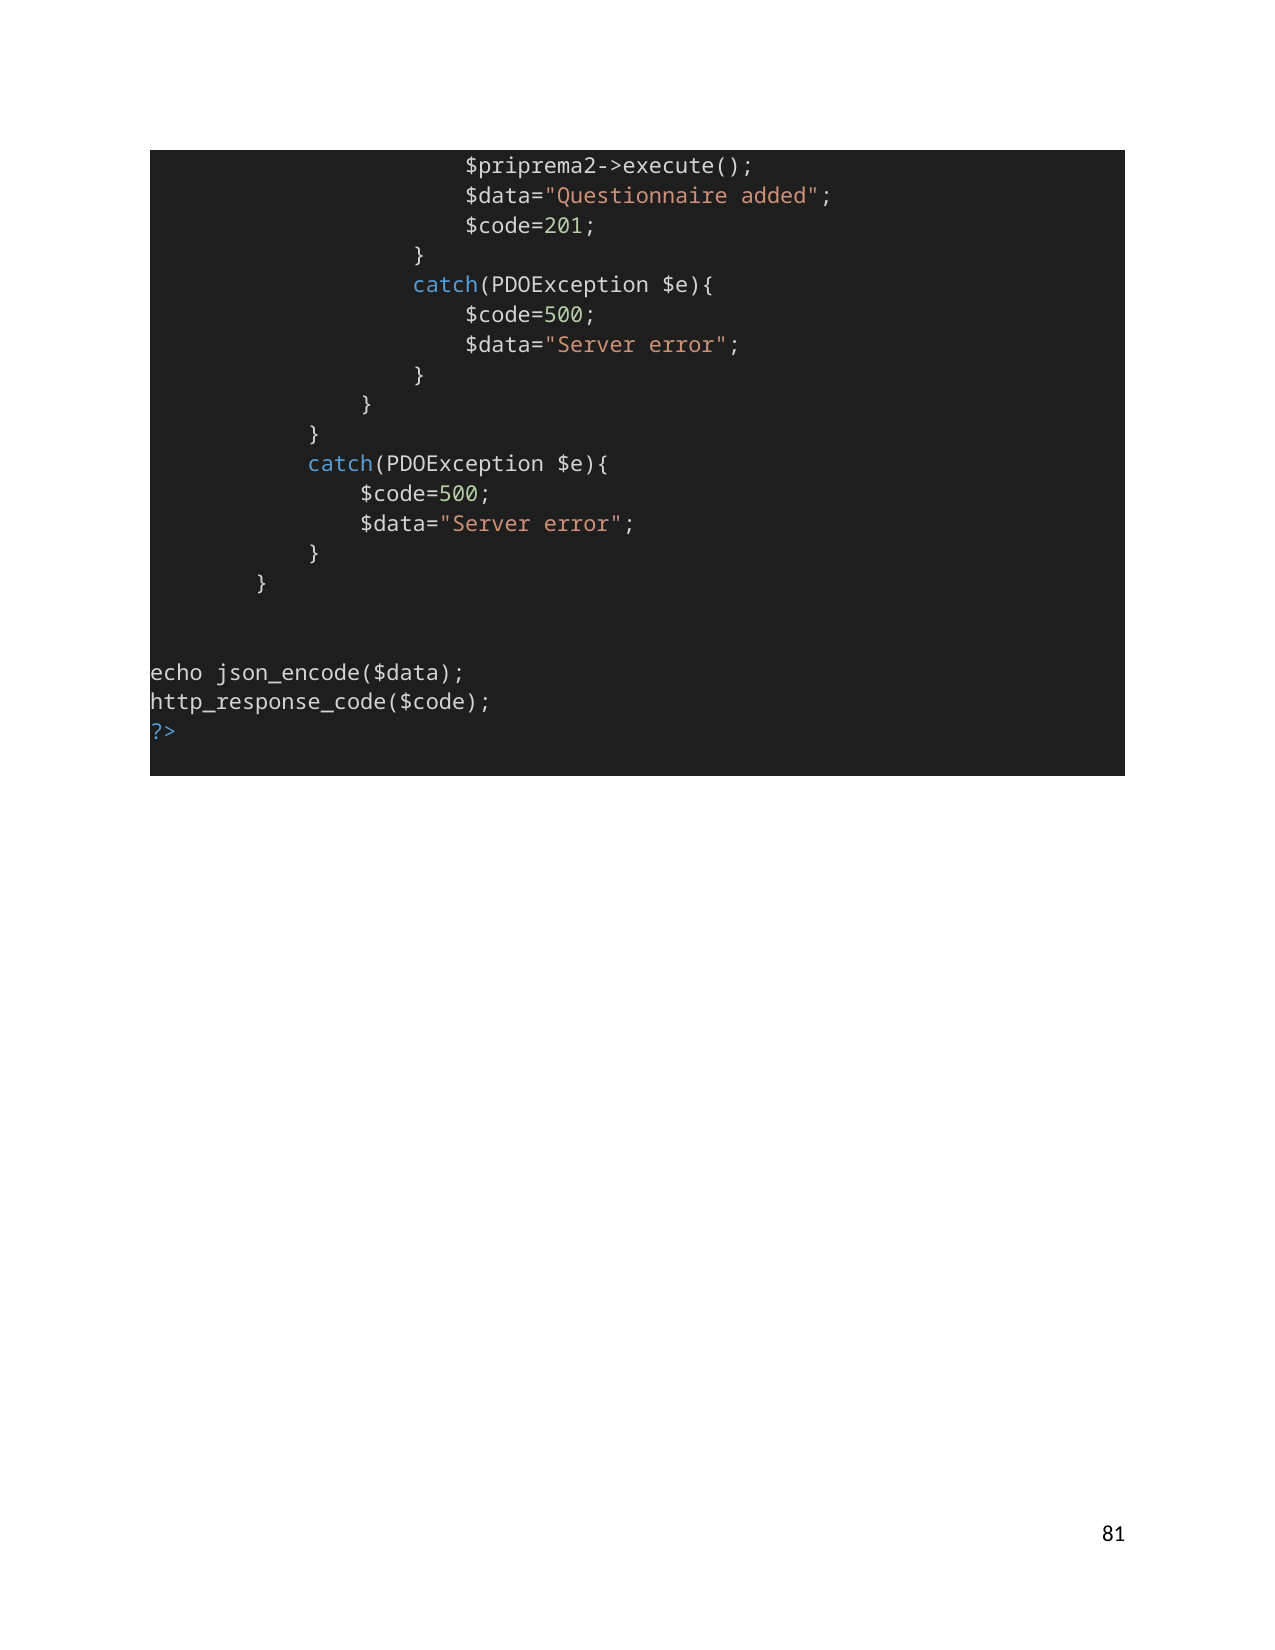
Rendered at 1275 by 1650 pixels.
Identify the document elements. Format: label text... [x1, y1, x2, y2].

text } [150, 239, 1125, 269]
text $code=201; [150, 209, 1125, 239]
text } [150, 358, 1125, 388]
text $data="Server error"; [150, 329, 1125, 358]
text catch(PDOException $e){ [150, 448, 1125, 478]
text $data="Server error"; [150, 507, 1125, 537]
text $code=500; [150, 299, 1125, 329]
text http_response_code($code); [150, 686, 1125, 716]
text } [150, 537, 1125, 567]
text } [150, 567, 1125, 597]
text echo json_encode($data); [150, 656, 1125, 686]
text $code=500; [150, 478, 1125, 507]
text $data="Questionnaire added"; [150, 180, 1125, 209]
text catch(PDOException $e){ [150, 269, 1125, 299]
text $priprema2->execute(); [150, 150, 1125, 180]
text } [150, 388, 1125, 418]
text } [150, 418, 1125, 448]
text ?> [150, 716, 1125, 746]
